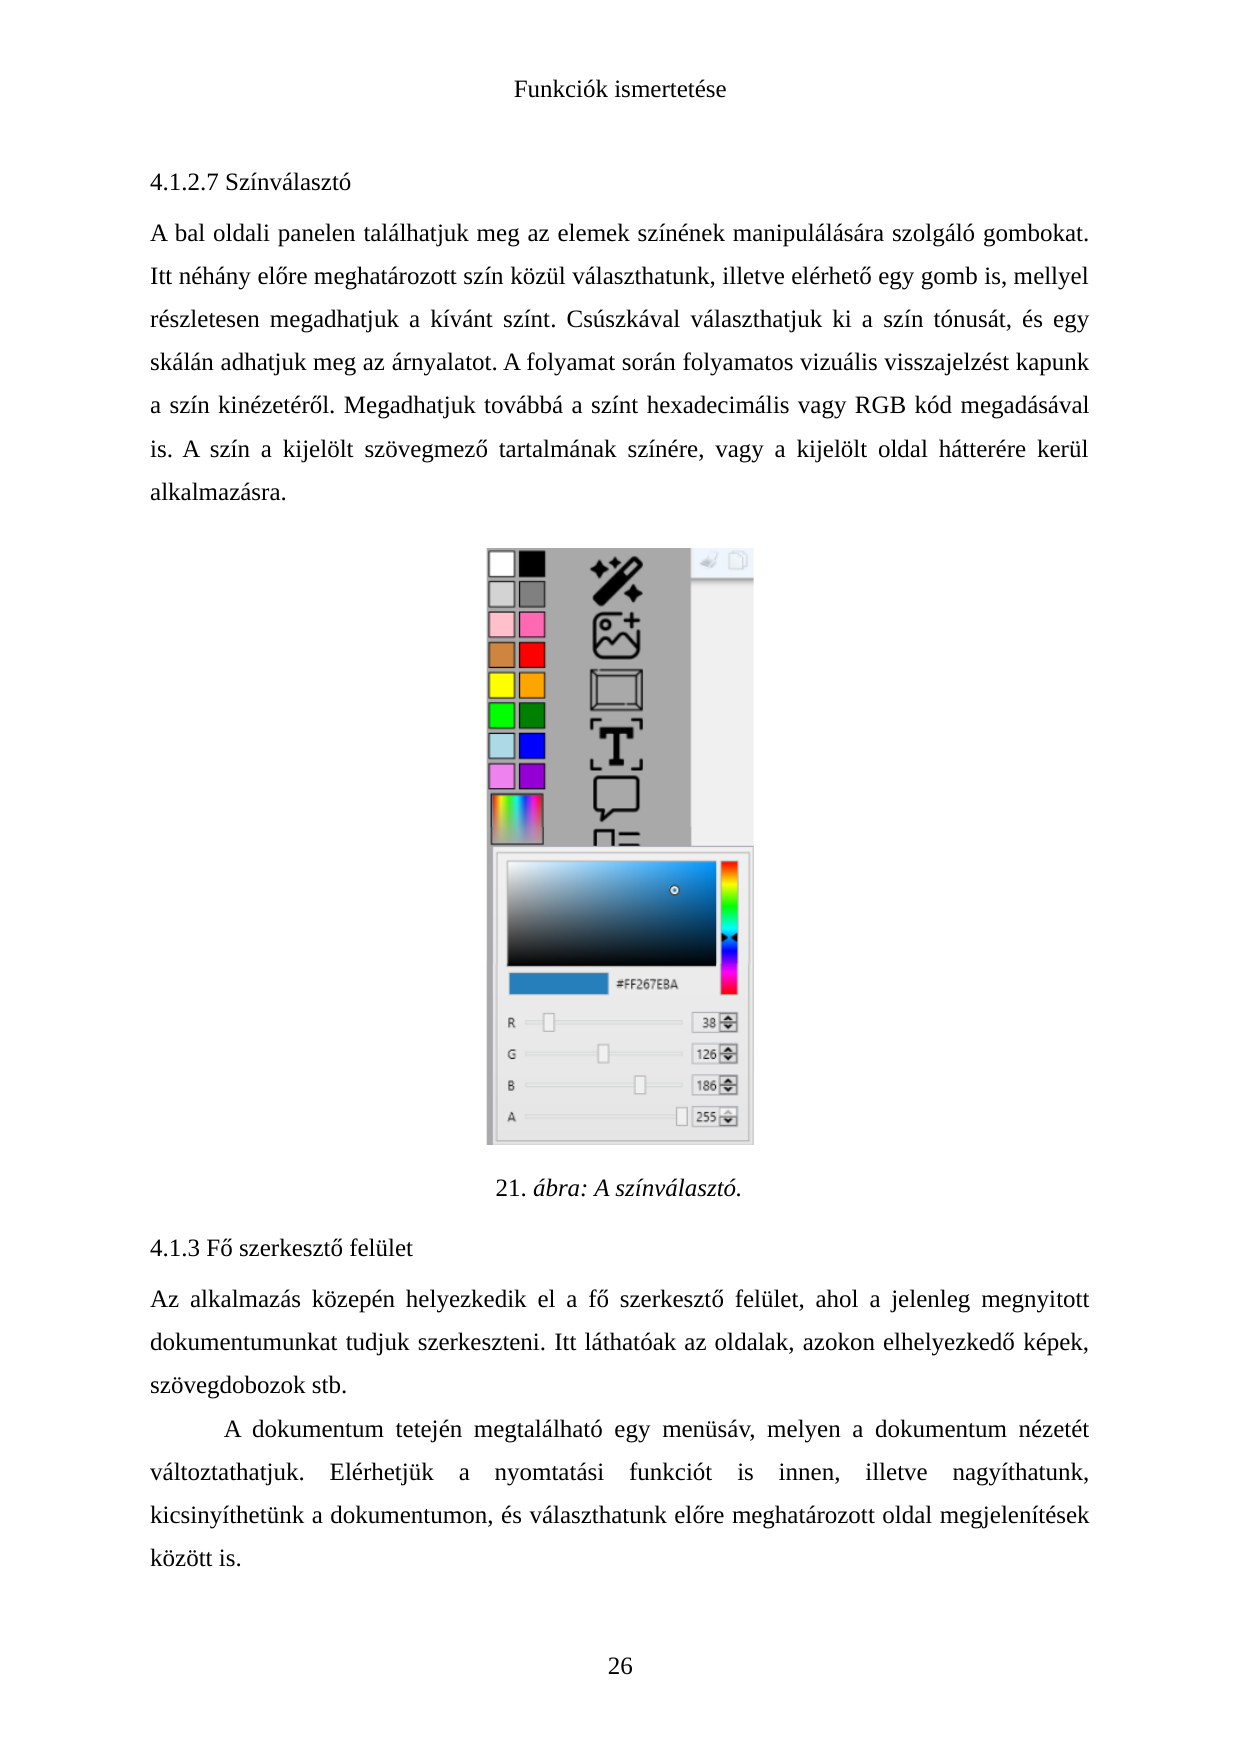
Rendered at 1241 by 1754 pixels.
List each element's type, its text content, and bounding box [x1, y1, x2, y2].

picture [486, 548, 754, 1145]
subtitle 4.1.2.7 Színválasztó [150, 167, 1090, 195]
text A bal oldali panelen találhatjuk meg az elemek színének manipulálására szolgáló gombokat. Itt néhány előre meghatározott szín közül választhatunk, illetve elérhető egy gomb is, mellyel részletesen megadhatjuk a kívánt színt. Csúszkával választhatjuk ki a szín tónusát, és egy skálán adhatjuk meg az árnyalatot. A folyamat során folyamatos vizuális visszajelzést kapunk a szín kinézetéről. Megadhatjuk továbbá a színt hexadecimális vagy RGB kód megadásával is. A szín a kijelölt szövegmező tartalmának színére, vagy a kijelölt oldal hátterére kerül alkalmazásra. [150, 218, 1090, 506]
subtitle 4.1.3 Fő szerkesztő felület [150, 1233, 1090, 1262]
text Az alkalmazás közepén helyezkedik el a fő szerkesztő felület, ahol a jelenleg megnyitott dokumentumunkat tudjuk szerkeszteni. Itt láthatóak az oldalak, azokon elhelyezkedő képek, szövegdobozok stb. [150, 1284, 1090, 1399]
text A dokumentum tetején megtalálható egy menüsáv, melyen a dokumentum nézetét változtathatjuk. Elérhetjük a nyomtatási funkciót is innen, illetve nagyíthatunk, kicsinyíthetünk a dokumentumon, és választhatunk előre meghatározott oldal megjelenítések között is. [150, 1414, 1090, 1572]
list 21. ábra: A színválasztó. [150, 520, 1090, 1202]
